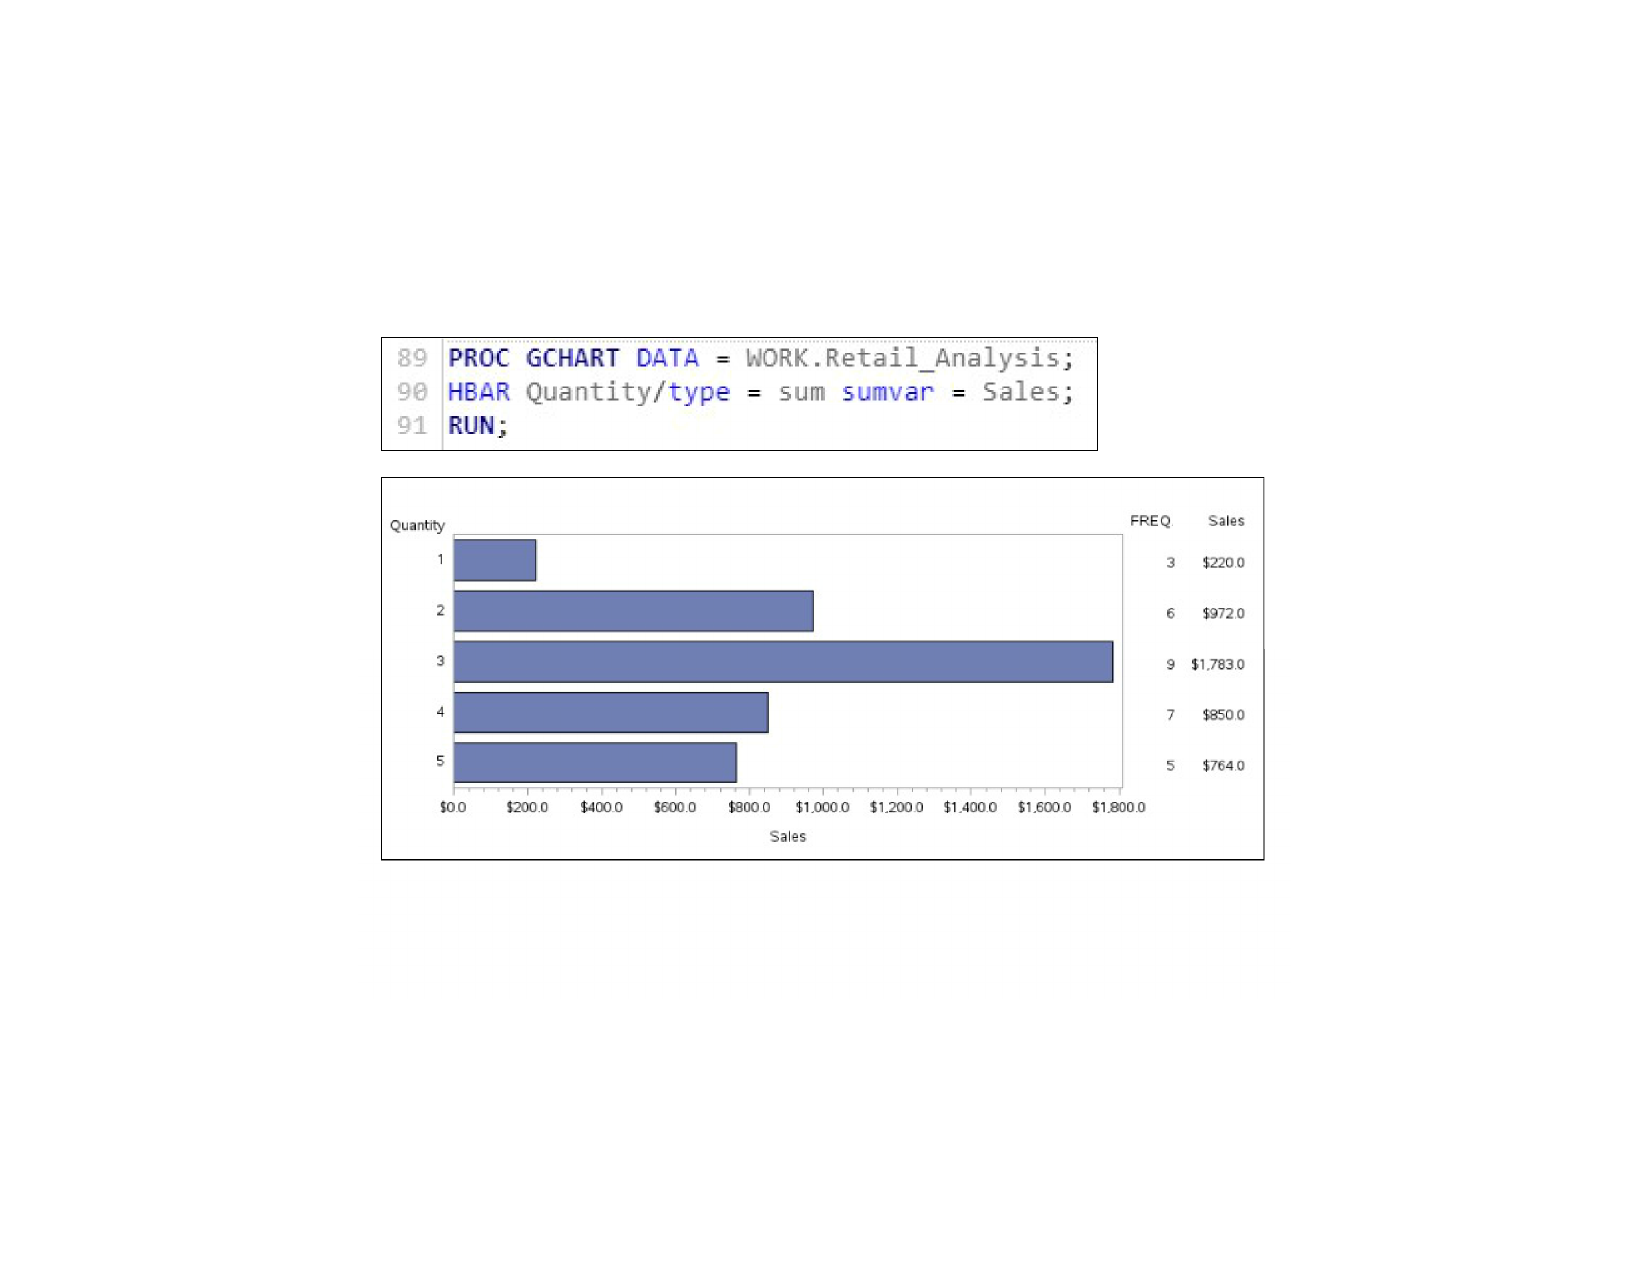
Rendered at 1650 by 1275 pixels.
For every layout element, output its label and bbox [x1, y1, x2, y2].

picture [357, 336, 1292, 1000]
